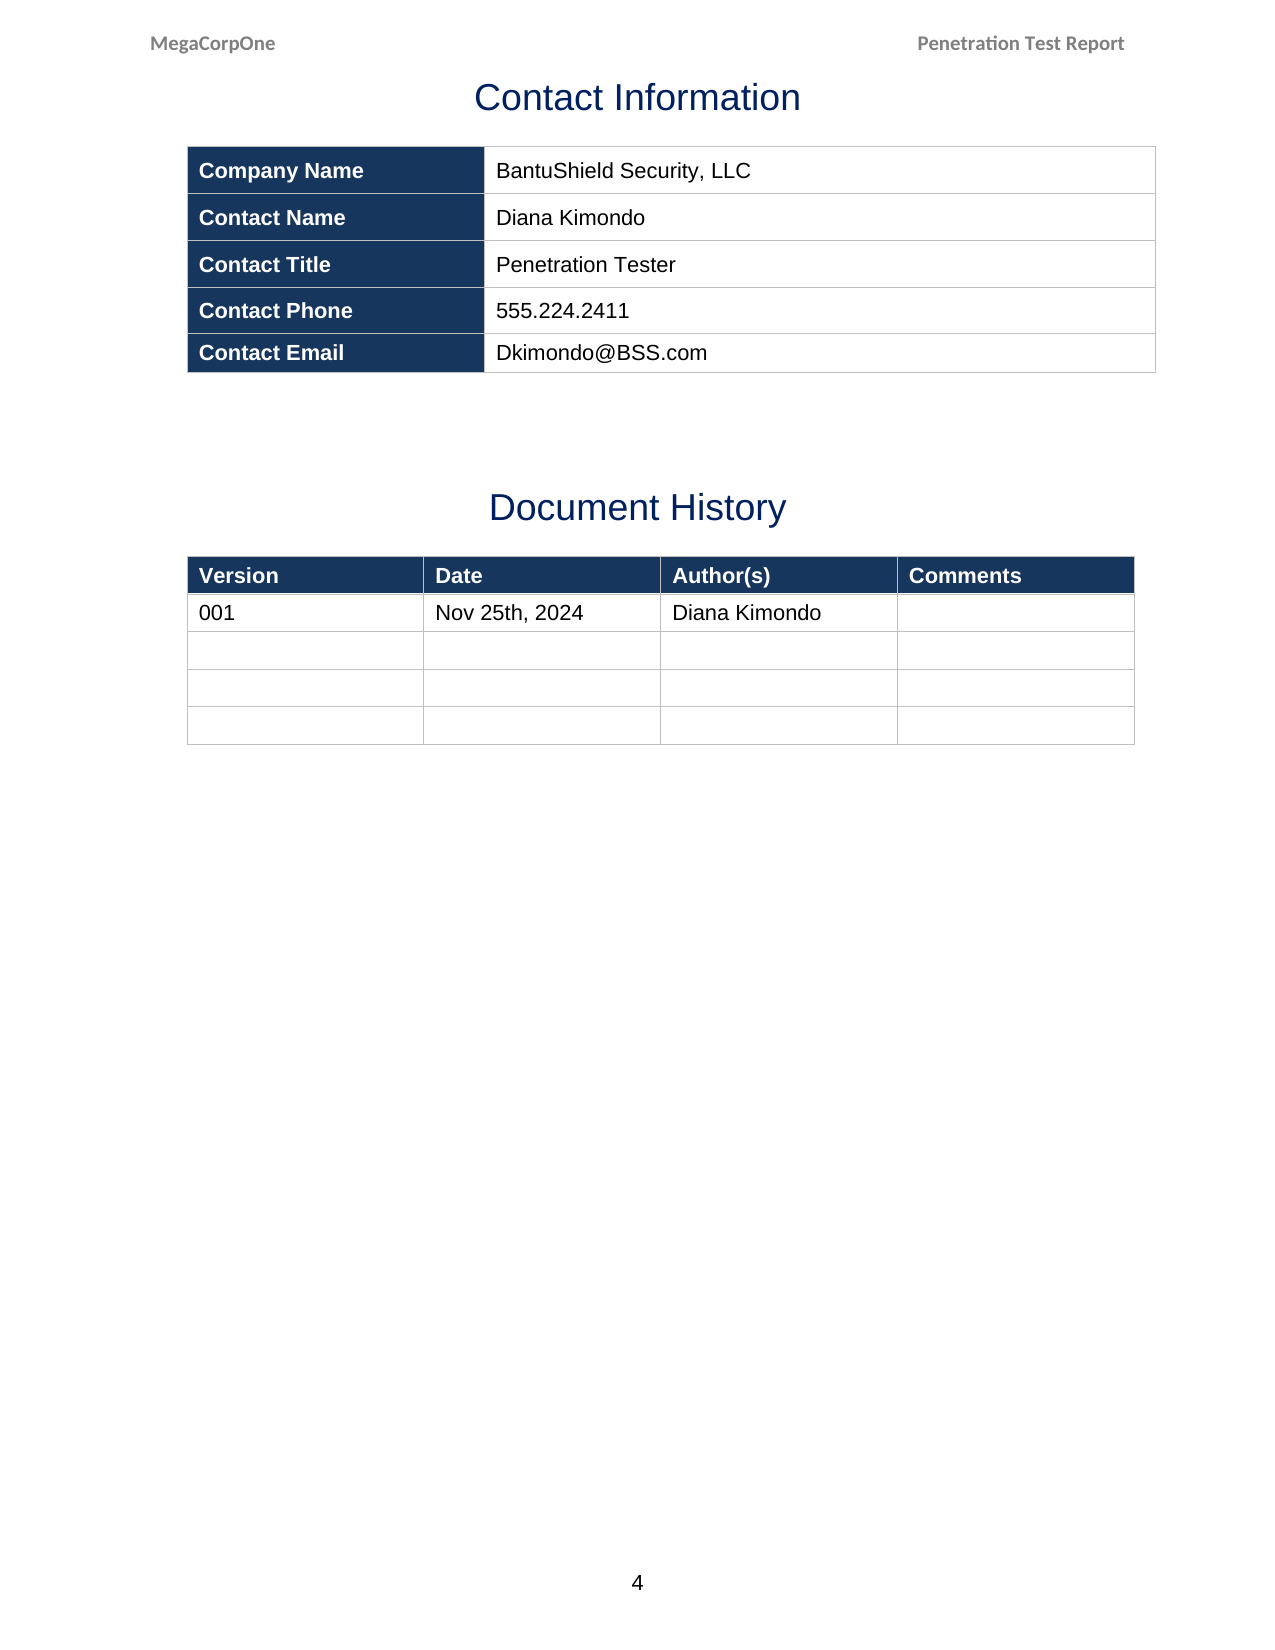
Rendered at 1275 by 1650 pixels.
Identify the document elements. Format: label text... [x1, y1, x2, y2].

table_header Company Name [188, 147, 484, 193]
table_cell [661, 632, 897, 668]
subtitle Contact Information [150, 75, 1125, 118]
table_cell Contact Title [188, 241, 484, 287]
table_cell [424, 707, 660, 743]
table_header Version [188, 557, 423, 593]
table_header Author(s) [661, 557, 897, 593]
table_cell [898, 595, 1134, 631]
table_cell [424, 670, 660, 706]
table_cell [188, 632, 423, 668]
subtitle Document History [150, 485, 1125, 528]
table_cell [424, 632, 660, 668]
table_cell [898, 632, 1134, 668]
table_header BantuShield Security, LLC [485, 147, 1155, 193]
table_cell Penetration Tester [485, 241, 1155, 287]
table_header Comments [898, 557, 1134, 593]
table_cell Dkimondo@BSS.com [485, 334, 1155, 372]
table_cell Contact Email [188, 334, 484, 372]
table_cell Contact Phone [188, 288, 484, 333]
table_cell [898, 670, 1134, 706]
table_cell Nov 25th, 2024 [424, 595, 660, 631]
table_cell Diana Kimondo [485, 194, 1155, 240]
table_cell 555.224.2411 [485, 288, 1155, 333]
table_cell [188, 707, 423, 743]
table_cell [188, 670, 423, 706]
table_cell 001 [188, 595, 423, 631]
table_cell [661, 707, 897, 743]
table_cell Contact Name [188, 194, 484, 240]
table_cell Diana Kimondo [661, 595, 897, 631]
table_cell [898, 707, 1134, 743]
table_cell [661, 670, 897, 706]
table_header Date [424, 557, 660, 593]
